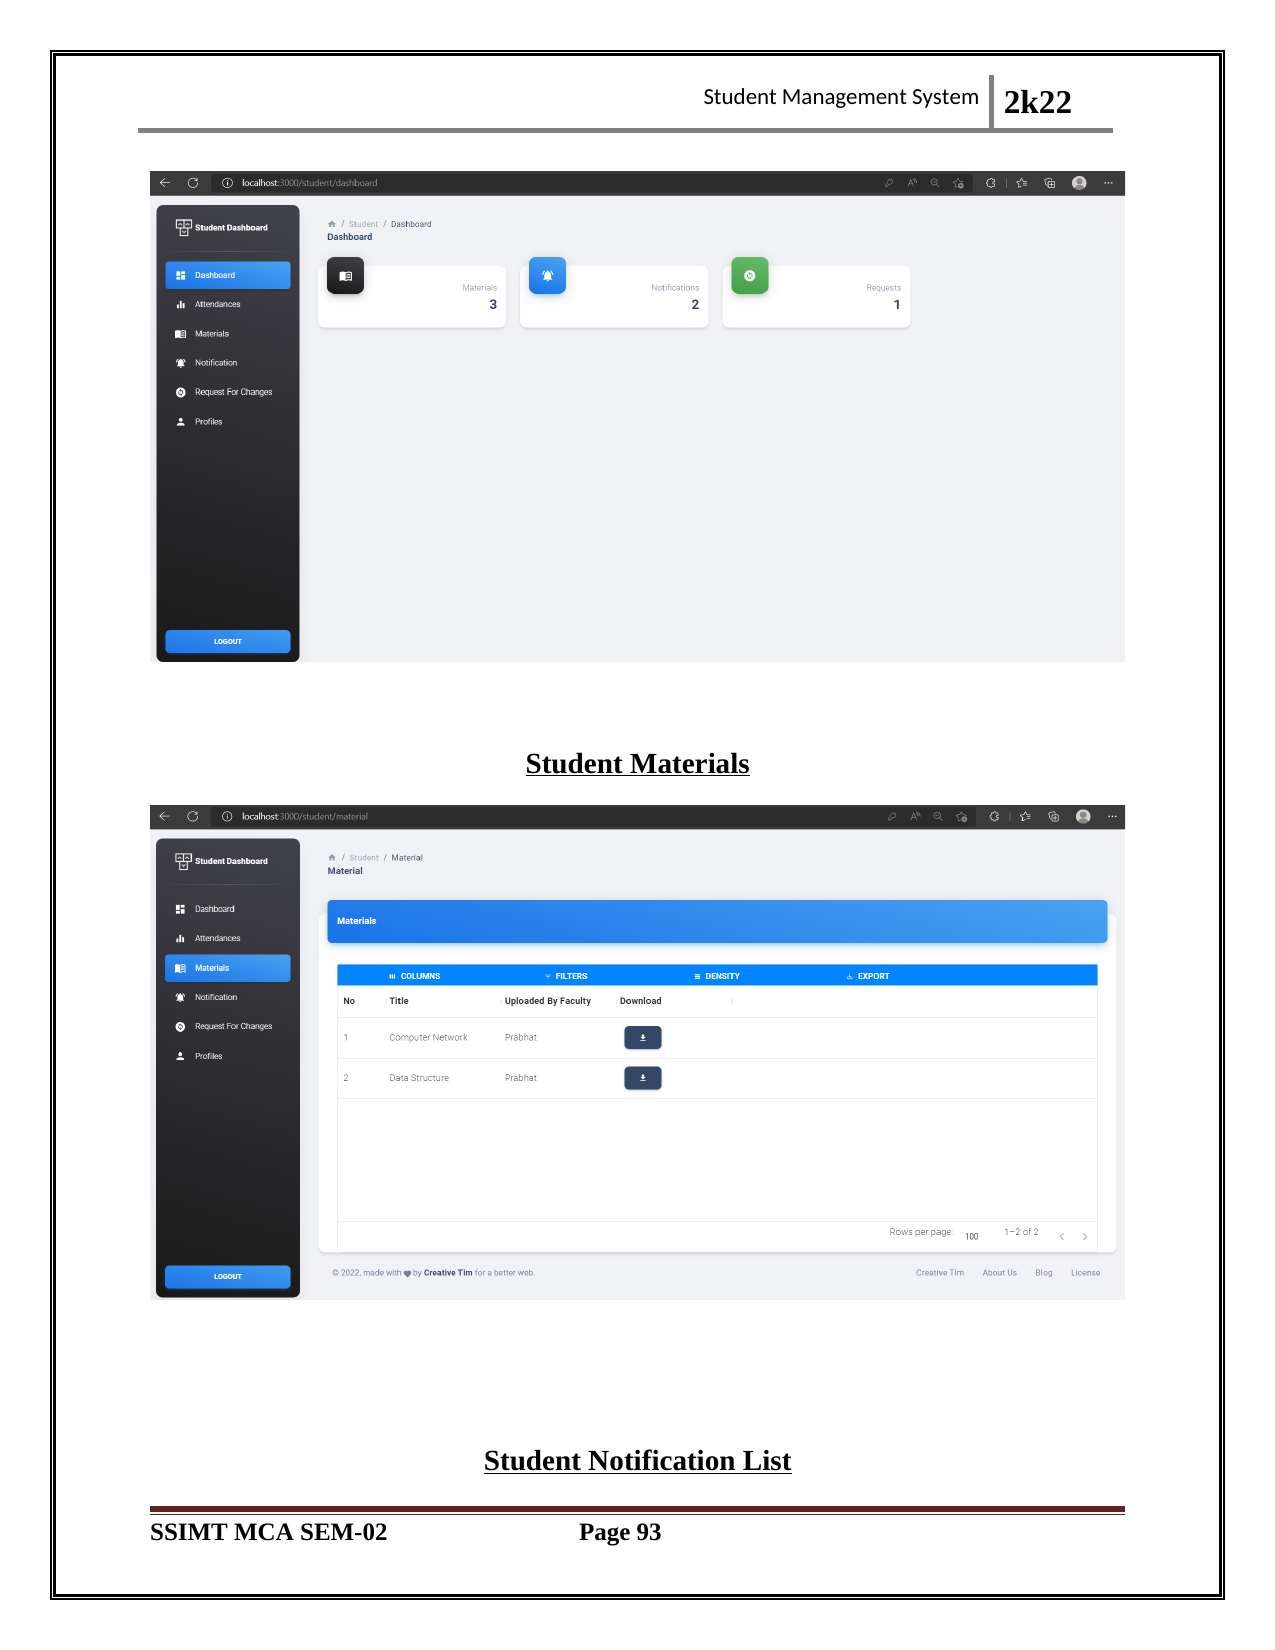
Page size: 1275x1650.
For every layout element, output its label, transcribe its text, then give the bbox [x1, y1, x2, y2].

picture [150, 805, 1125, 1300]
text Student Materials [150, 746, 1125, 779]
picture [150, 171, 1125, 662]
text Student Notification List [150, 1443, 1125, 1477]
